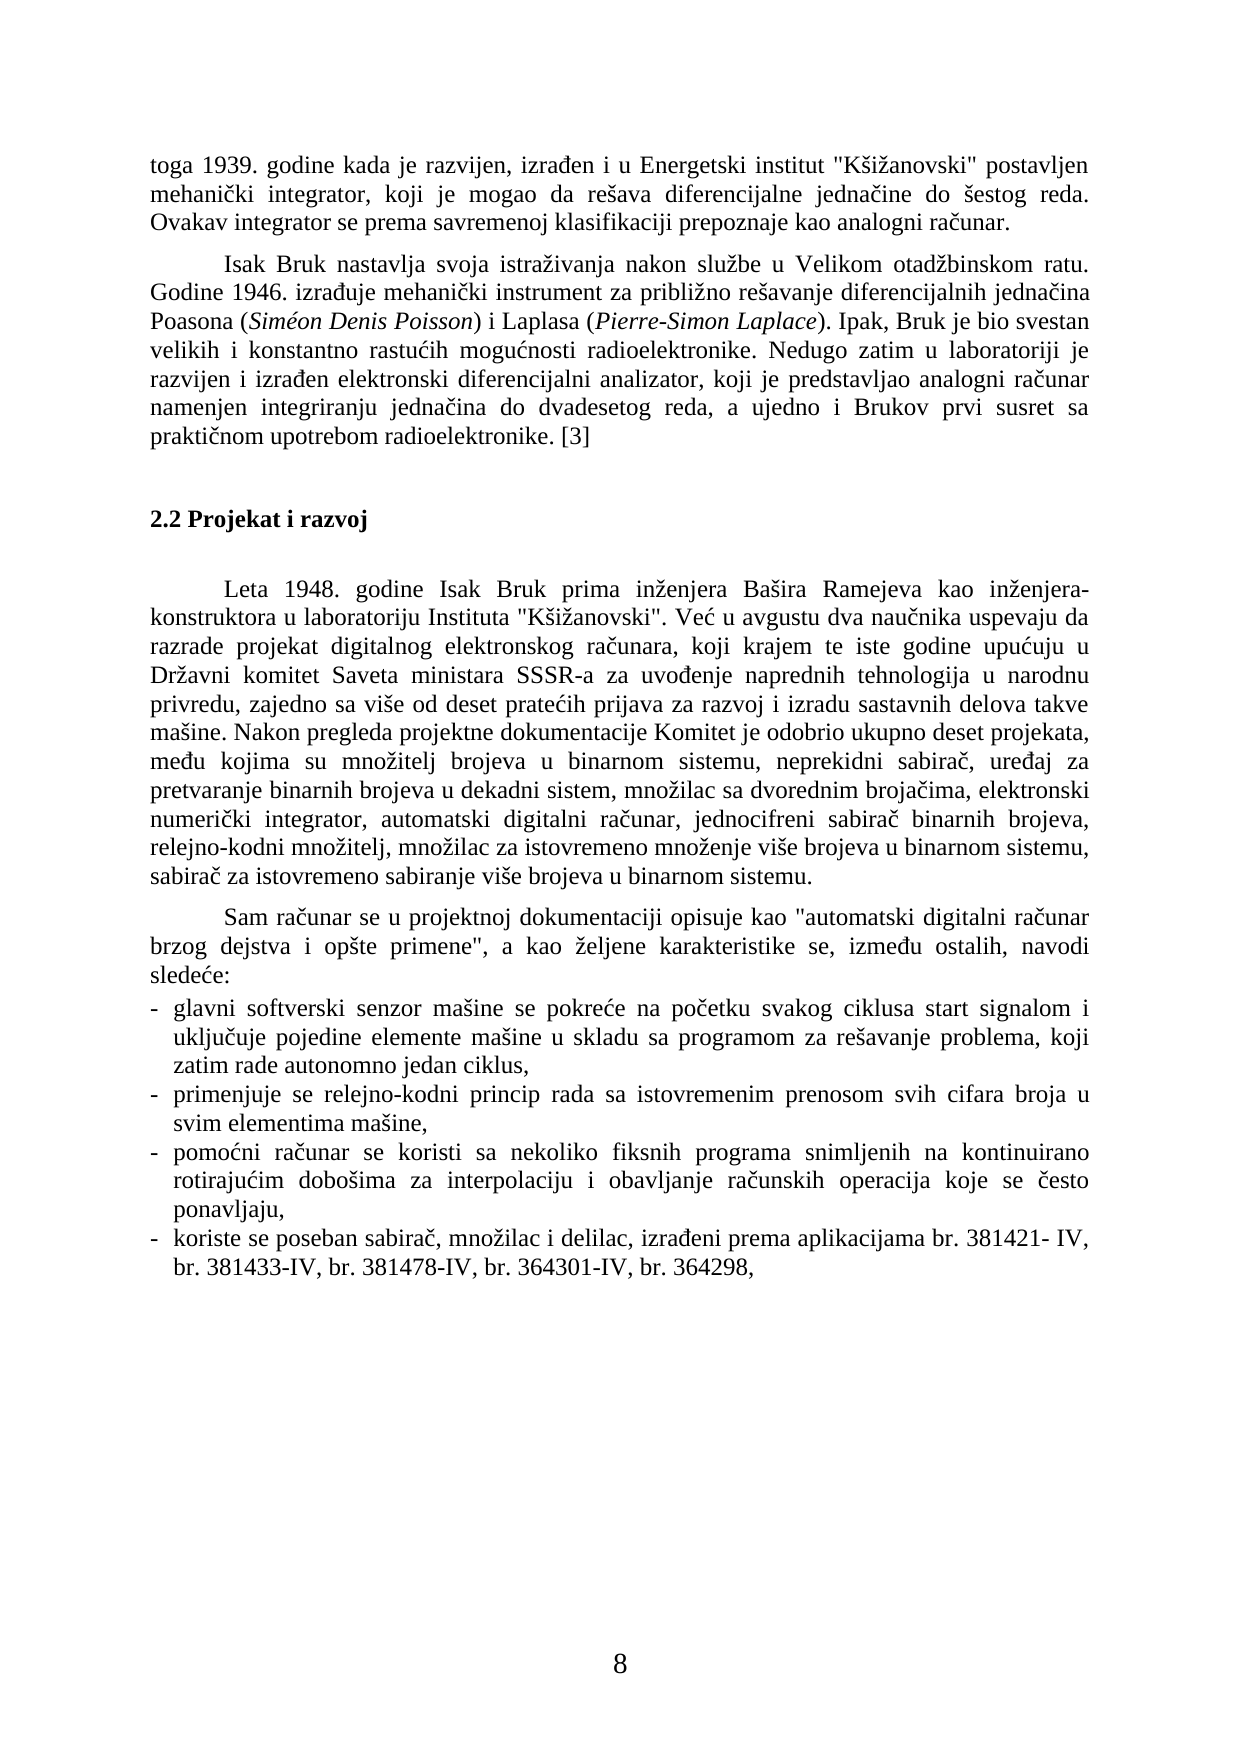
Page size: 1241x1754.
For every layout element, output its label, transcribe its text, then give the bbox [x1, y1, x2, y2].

subtitle 2.2 Projekat i razvoj [150, 504, 1090, 532]
list glavni softverski senzor mašine se pokreće na početku svakog ciklusa start signalom i uključuje pojedine elemente mašine u skladu sa programom za rešavanje problema, koji zatim rade autonomno jedan ciklus, [150, 993, 1090, 1079]
list pomoćni računar se koristi sa nekoliko fiksnih programa snimljenih na kontinuirano rotirajućim dobošima za interpolaciju i obavljanje računskih operacija koje se često ponavljaju, [150, 1145, 1090, 1231]
text Isak Bruk nastavlja svoja istraživanja nakon službe u Velikom otadžbinskom ratu. Godine 1946. izrađuje mehanički instrument za približno rešavanje diferencijalnih jednačina Poasona (Siméon Denis Poisson) i Laplasa (Pierre-Simon Laplace). Ipak, Bruk je bio svestan velikih i konstantno rastućih mogućnosti radioelektronike. Nedugo zatim u laboratoriji je razvijen i izrađen elektronski diferencijalni analizator, koji je predstavljao analogni računar namenjen integriranju jednačina do dvadesetog reda, a ujedno i Brukov prvi susret sa praktičnom upotrebom radioelektronike. [3] [150, 249, 1090, 450]
list koriste se poseban sabirač, množilac i delilac, izrađeni prema aplikacijama br. 381421- IV, br. 381433-IV, br. 381478-IV, br. 364301-IV, br. 364298, [150, 1235, 1090, 1293]
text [150, 150, 1090, 236]
text Leta 1948. godine Isak Bruk prima inženjera Bašira Ramejeva kao inženjera-konstruktora u laboratoriju Instituta "Kšižanovski". Već u avgustu dva naučnika uspevaju da razrade projekat digitalnog elektronskog računara, koji krajem te iste godine upućuju u Državni komitet Saveta ministara SSSR-a za uvođenje naprednih tehnologija u narodnu privredu, zajedno sa više od deset pratećih prijava za razvoj i izradu sastavnih delova takve mašine. Nakon pregleda projektne dokumentacije Komitet je odobrio ukupno deset projekata, među kojima su množitelj brojeva u binarnom sistemu, neprekidni sabirač, uređaj za pretvaranje binarnih brojeva u dekadni sistem, množilac sa dvorednim brojačima, elektronski numerički integrator, automatski digitalni računar, jednocifreni sabirač binarnih brojeva, relejno-kodni množitelj, množilac za istovremeno množenje više brojeva u binarnom sistemu, sabirač za istovremeno sabiranje više brojeva u binarnom sistemu. [150, 574, 1090, 890]
list primenjuje se relejno-kodni princip rada sa istovremenim prenosom svih cifara broja u svim elementima mašine, [150, 1083, 1090, 1141]
text Sam računar se u projektnoj dokumentaciji opisuje kao "automatski digitalni računar brzog dejstva i opšte primene", a kao željene karakteristike se, između ostalih, navodi sledeće: [150, 902, 1090, 989]
